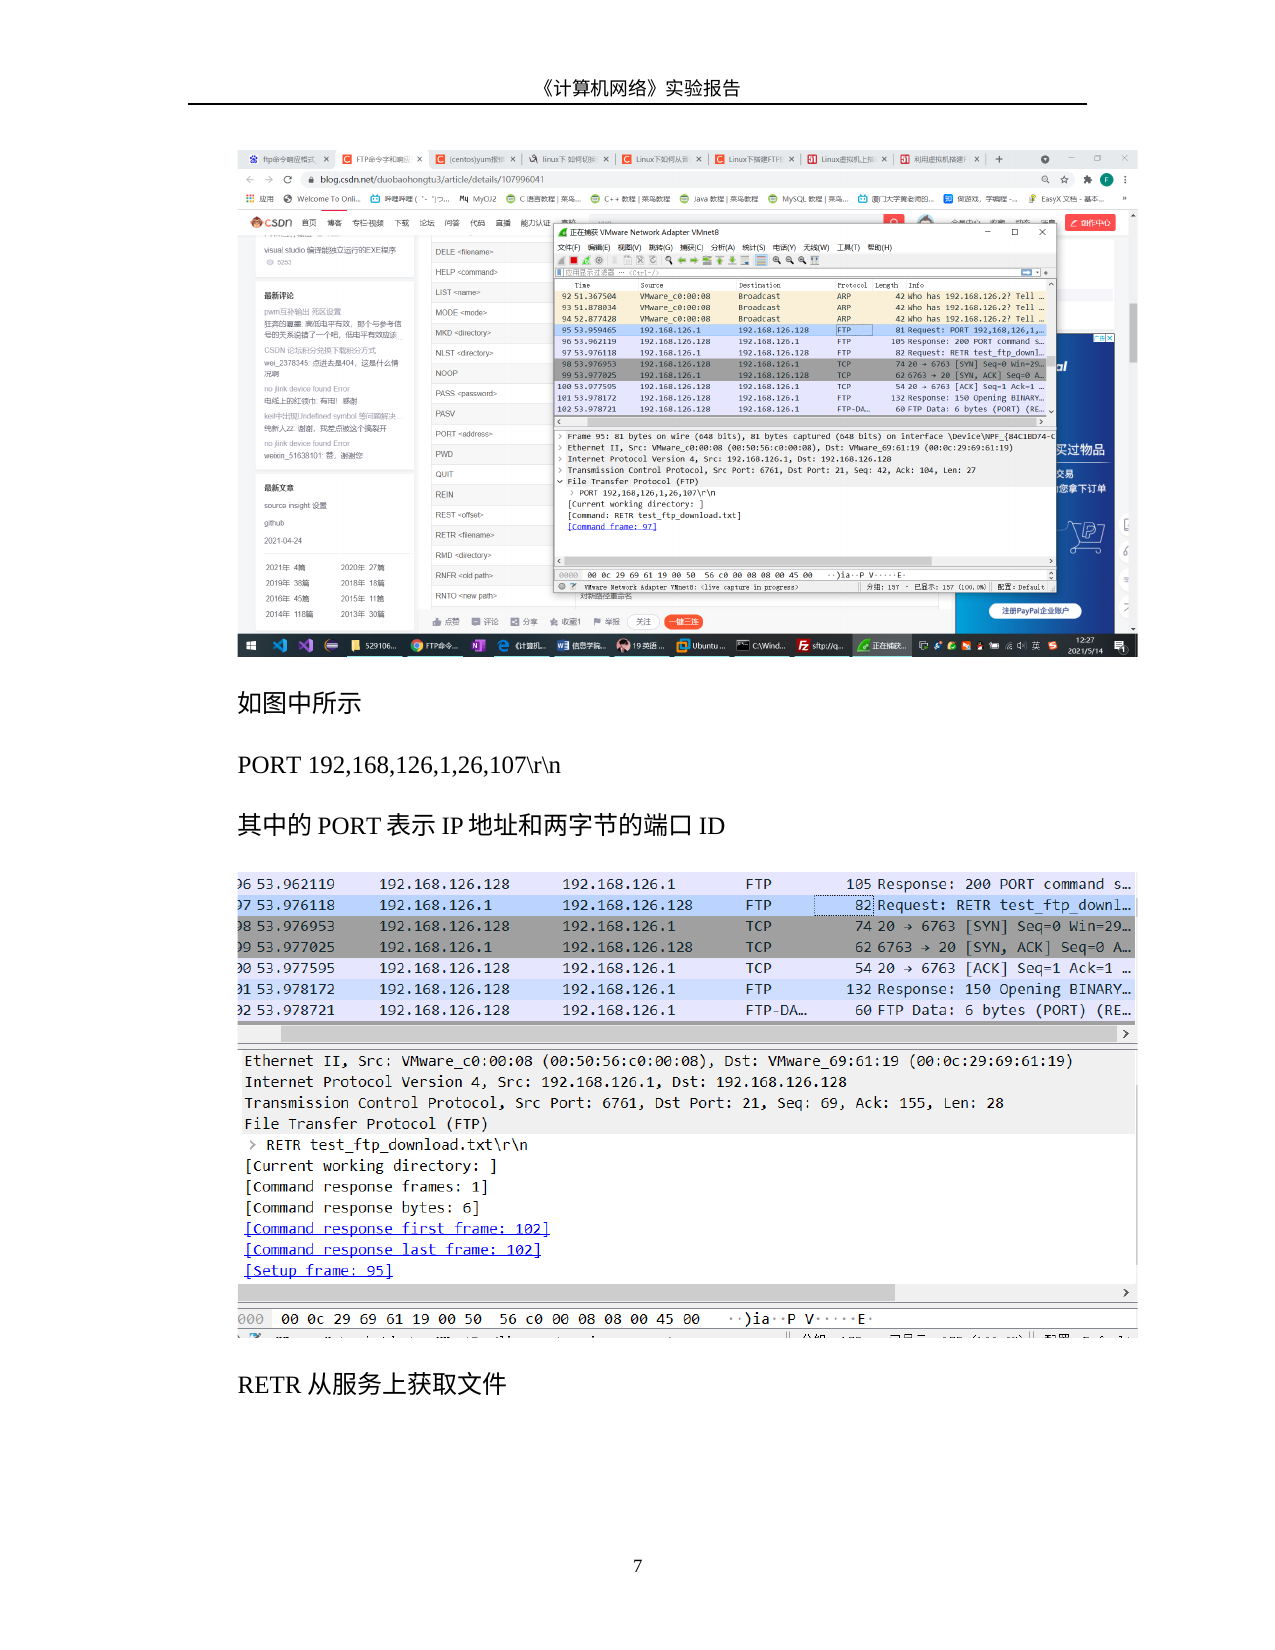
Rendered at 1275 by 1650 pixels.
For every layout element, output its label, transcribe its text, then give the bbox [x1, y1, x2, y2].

list 其中的PORT表示IP地址和两字节的端口ID [187, 806, 1087, 842]
list RETR 从服务上获取文件 [187, 1364, 1087, 1400]
picture [237, 150, 1138, 657]
picture [237, 872, 1138, 1338]
list PORT 192,168,126,1,26,107\r\n [187, 750, 1087, 779]
list 如图中所示 [187, 683, 1087, 719]
